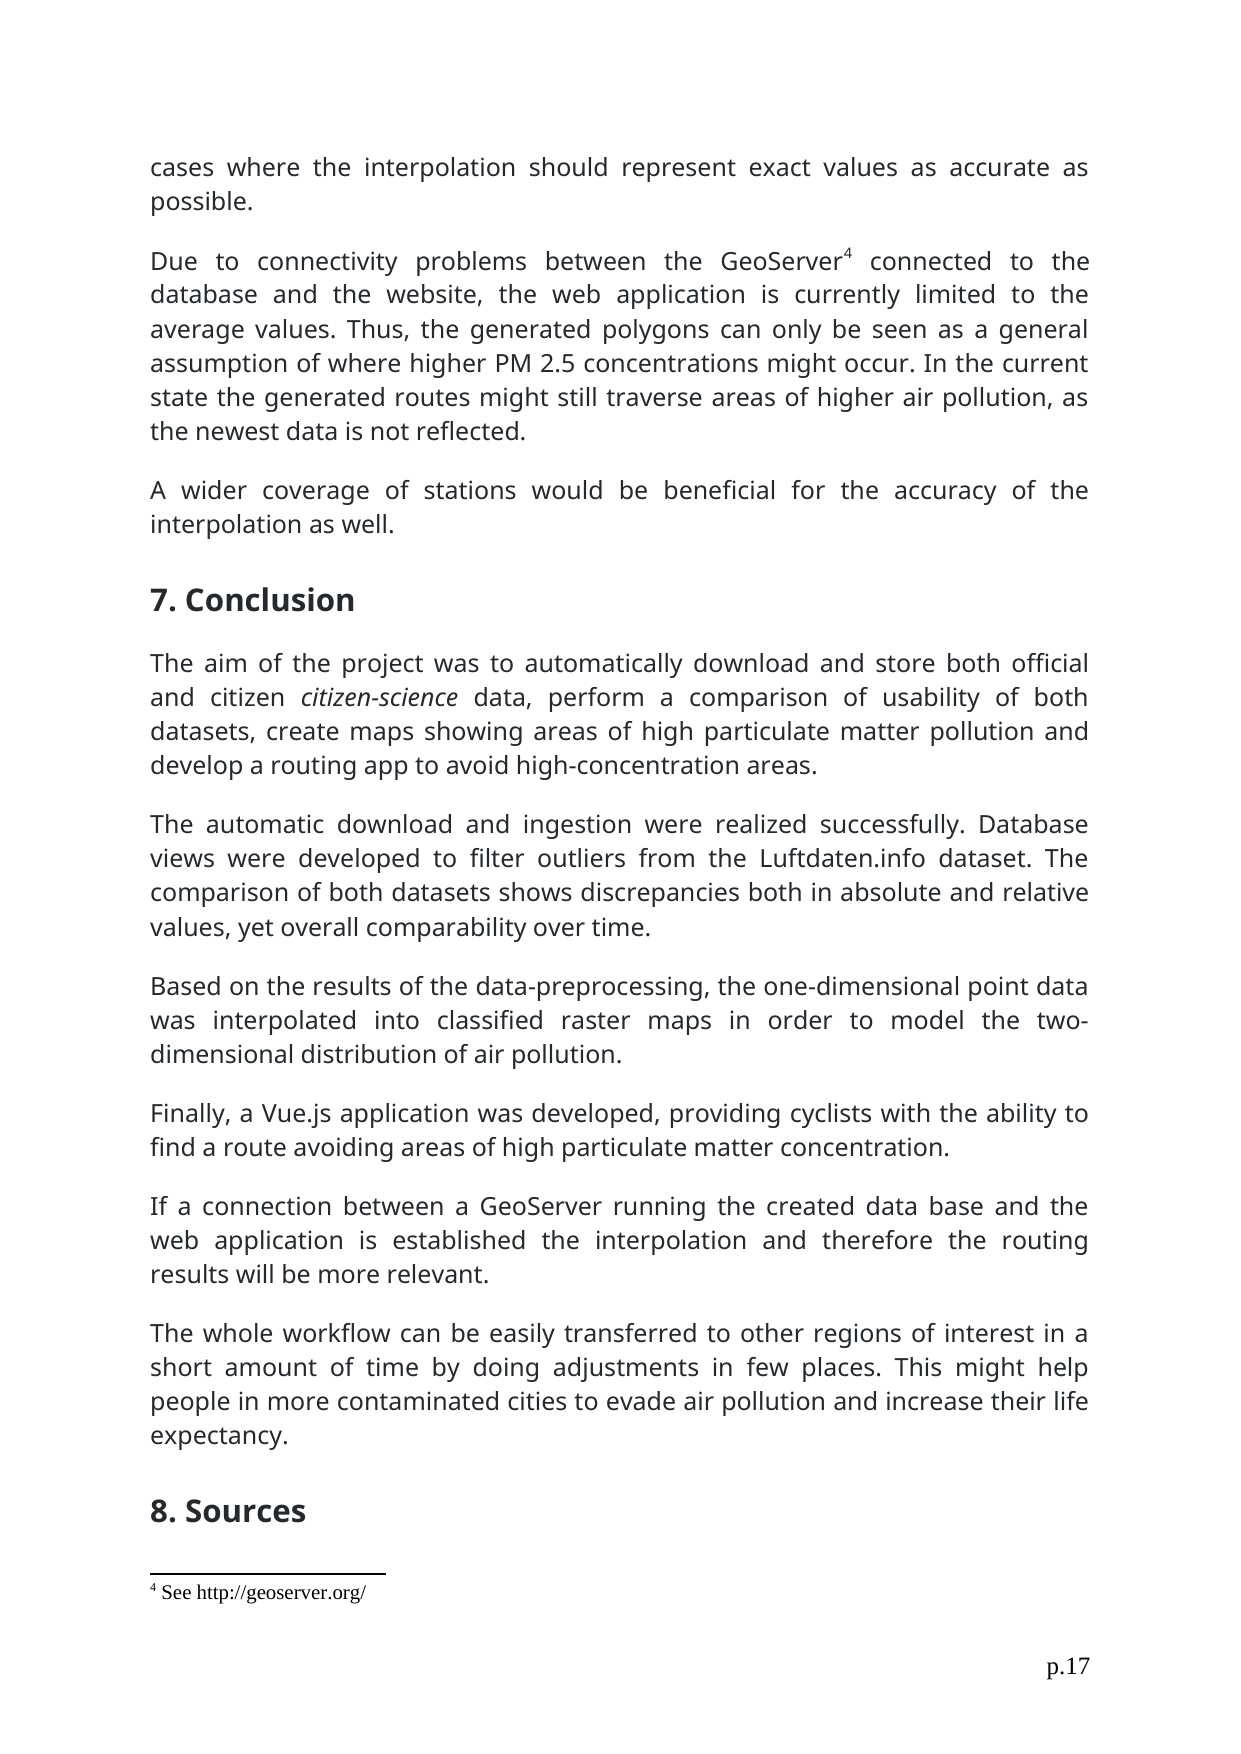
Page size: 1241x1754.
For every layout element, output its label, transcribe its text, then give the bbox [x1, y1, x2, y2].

text Based on the results of the data-preprocessing, the one-dimensional point data was interpolated into classified raster maps in order to model the two-dimensional distribution of air pollution. [150, 968, 1090, 1070]
text If a connection between a GeoServer running the created data base and the web application is established the interpolation and therefore the routing results will be more relevant. [150, 1188, 1090, 1291]
text The whole workflow can be easily transferred to other regions of interest in a short amount of time by doing adjustments in few places. This might help people in more contaminated cities to evade air pollution and increase their life expectancy. [150, 1316, 1090, 1452]
text The aim of the project was to automatically download and store both official and citizen citizen-science data, perform a comparison of usability of both datasets, create maps showing areas of high particulate matter pollution and develop a routing app to avoid high-concentration areas. [150, 646, 1090, 782]
text Due to connectivity problems between the GeoServer connected to the database and the website, the web application is currently limited to the average values. Thus, the generated polygons can only be seen as a general assumption of where higher PM 2.5 concentrations might occur. In the current state the generated routes might still traverse areas of higher air pollution, as the newest data is not reflected. [150, 243, 1090, 447]
text 7. Conclusion [150, 578, 1090, 621]
text 8. Sources [150, 1489, 1090, 1532]
text Finally, a Vue.js application was developed, providing cyclists with the ability to find a route avoiding areas of high particulate matter concentration. [150, 1095, 1090, 1163]
text The automatic download and ingestion were realized successfully. Database views were developed to filter outliers from the Luftdaten.info dataset. The comparison of both datasets shows discrepancies both in absolute and relative values, yet overall comparability over time. [150, 807, 1090, 943]
text A wider coverage of stations would be beneficial for the accuracy of the interpolation as well. [150, 472, 1090, 541]
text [150, 150, 1090, 218]
